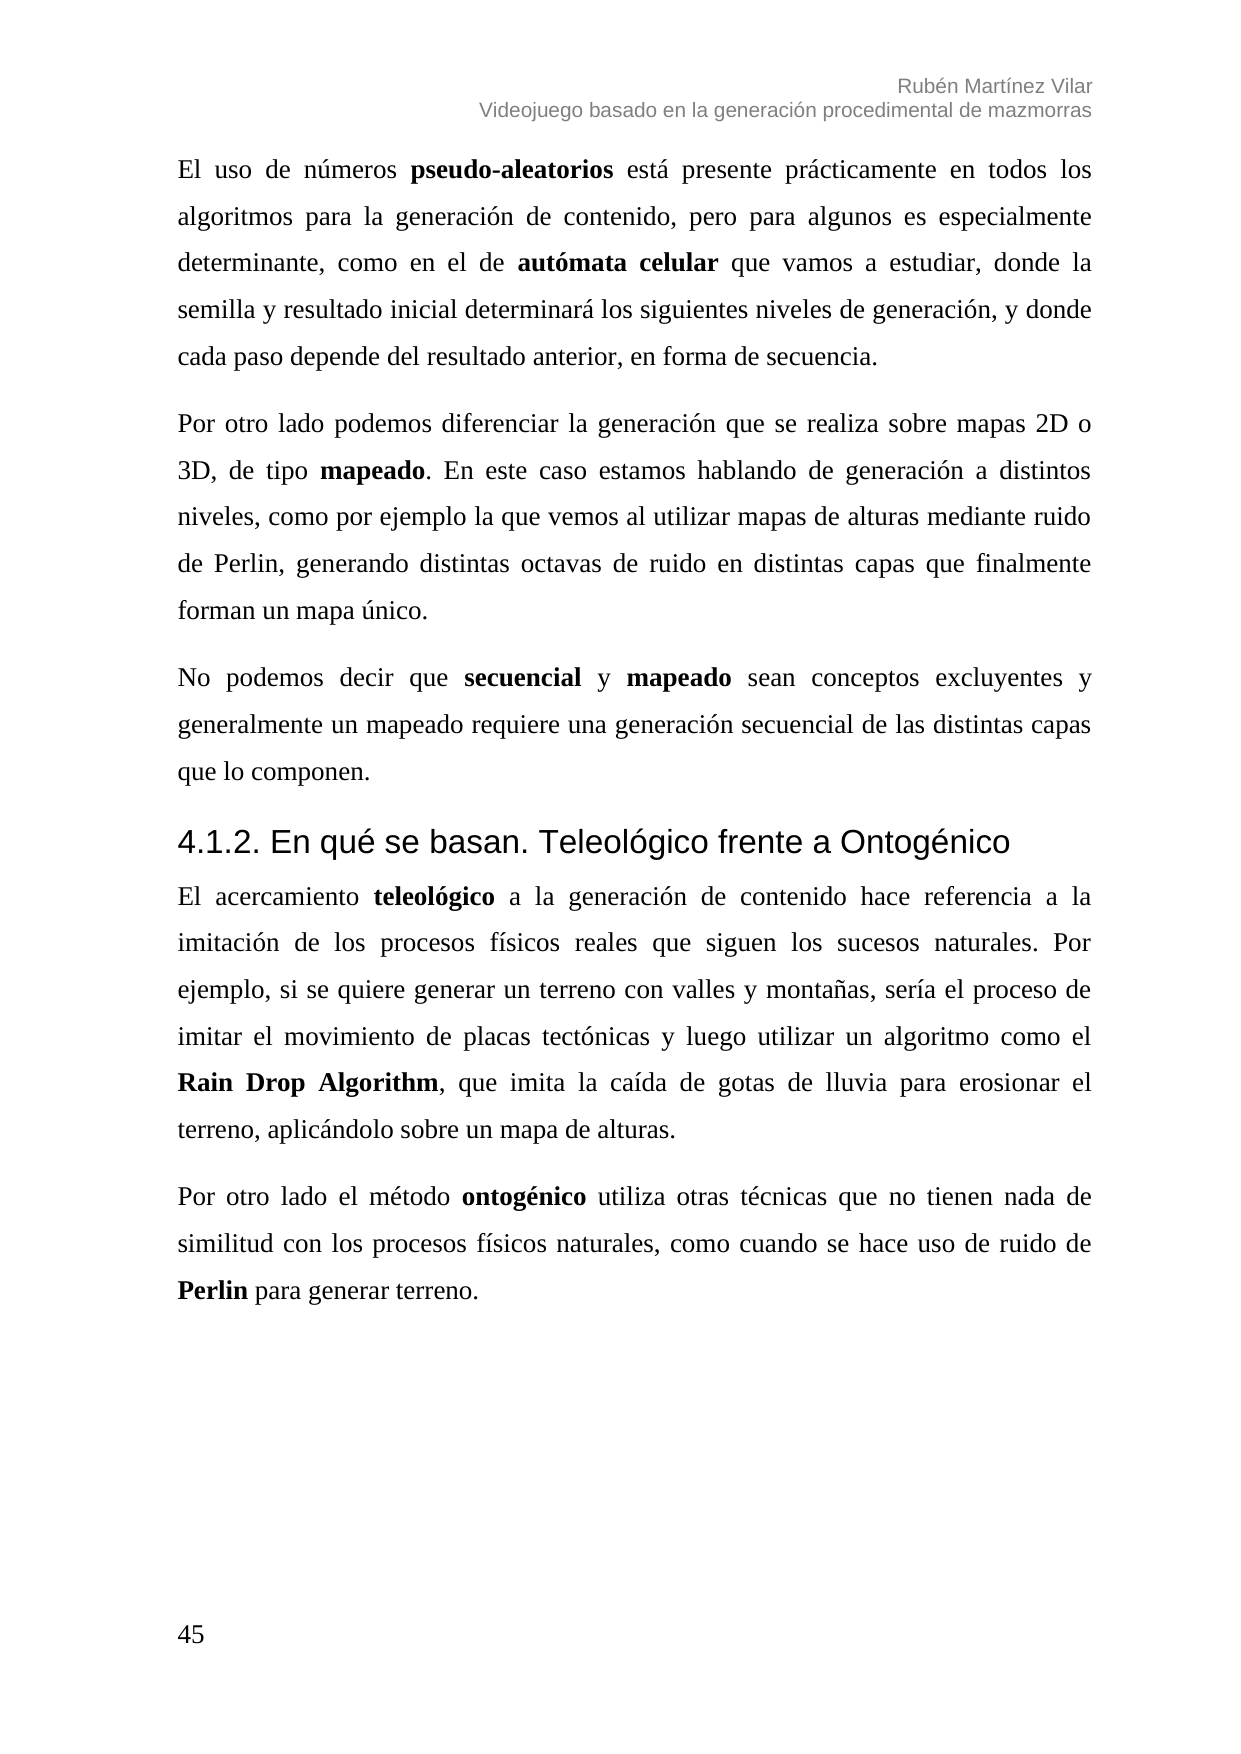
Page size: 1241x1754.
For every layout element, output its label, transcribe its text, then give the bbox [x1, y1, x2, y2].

text Por otro lado el método ontogénico utiliza otras técnicas que no tienen nada de similitud con los procesos físicos naturales, como cuando se hace uso de ruido de Perlin para generar terreno. [177, 1181, 1092, 1305]
text No podemos decir que secuencial y mapeado sean conceptos excluyentes y generalmente un mapeado requiere una generación secuencial de las distintas capas que lo componen. [177, 661, 1092, 786]
text El uso de números pseudo-aleatorios está presente prácticamente en todos los algoritmos para la generación de contenido, pero para algunos es especialmente determinante, como en el de autómata celular que vamos a estudiar, donde la semilla y resultado inicial determinará los siguientes niveles de generación, y donde cada paso depende del resultado anterior, en forma de secuencia. [177, 153, 1092, 371]
subtitle En qué se basan. Teleológico frente a Ontogénico [177, 822, 1092, 861]
text Por otro lado podemos diferenciar la generación que se realiza sobre mapas 2D o 3D, de tipo mapeado. En este caso estamos hablando de generación a distintos niveles, como por ejemplo la que vemos al utilizar mapas de alturas mediante ruido de Perlin, generando distintas octavas de ruido en distintas capas que finalmente forman un mapa único. [177, 407, 1092, 625]
text El acercamiento teleológico a la generación de contenido hace referencia a la imitación de los procesos físicos reales que siguen los sucesos naturales. Por ejemplo, si se quiere generar un terreno con valles y montañas, sería el proceso de imitar el movimiento de placas tectónicas y luego utilizar un algoritmo como el Rain Drop Algorithm, que imita la caída de gotas de lluvia para erosionar el terreno, aplicándolo sobre un mapa de alturas. [177, 880, 1092, 1144]
